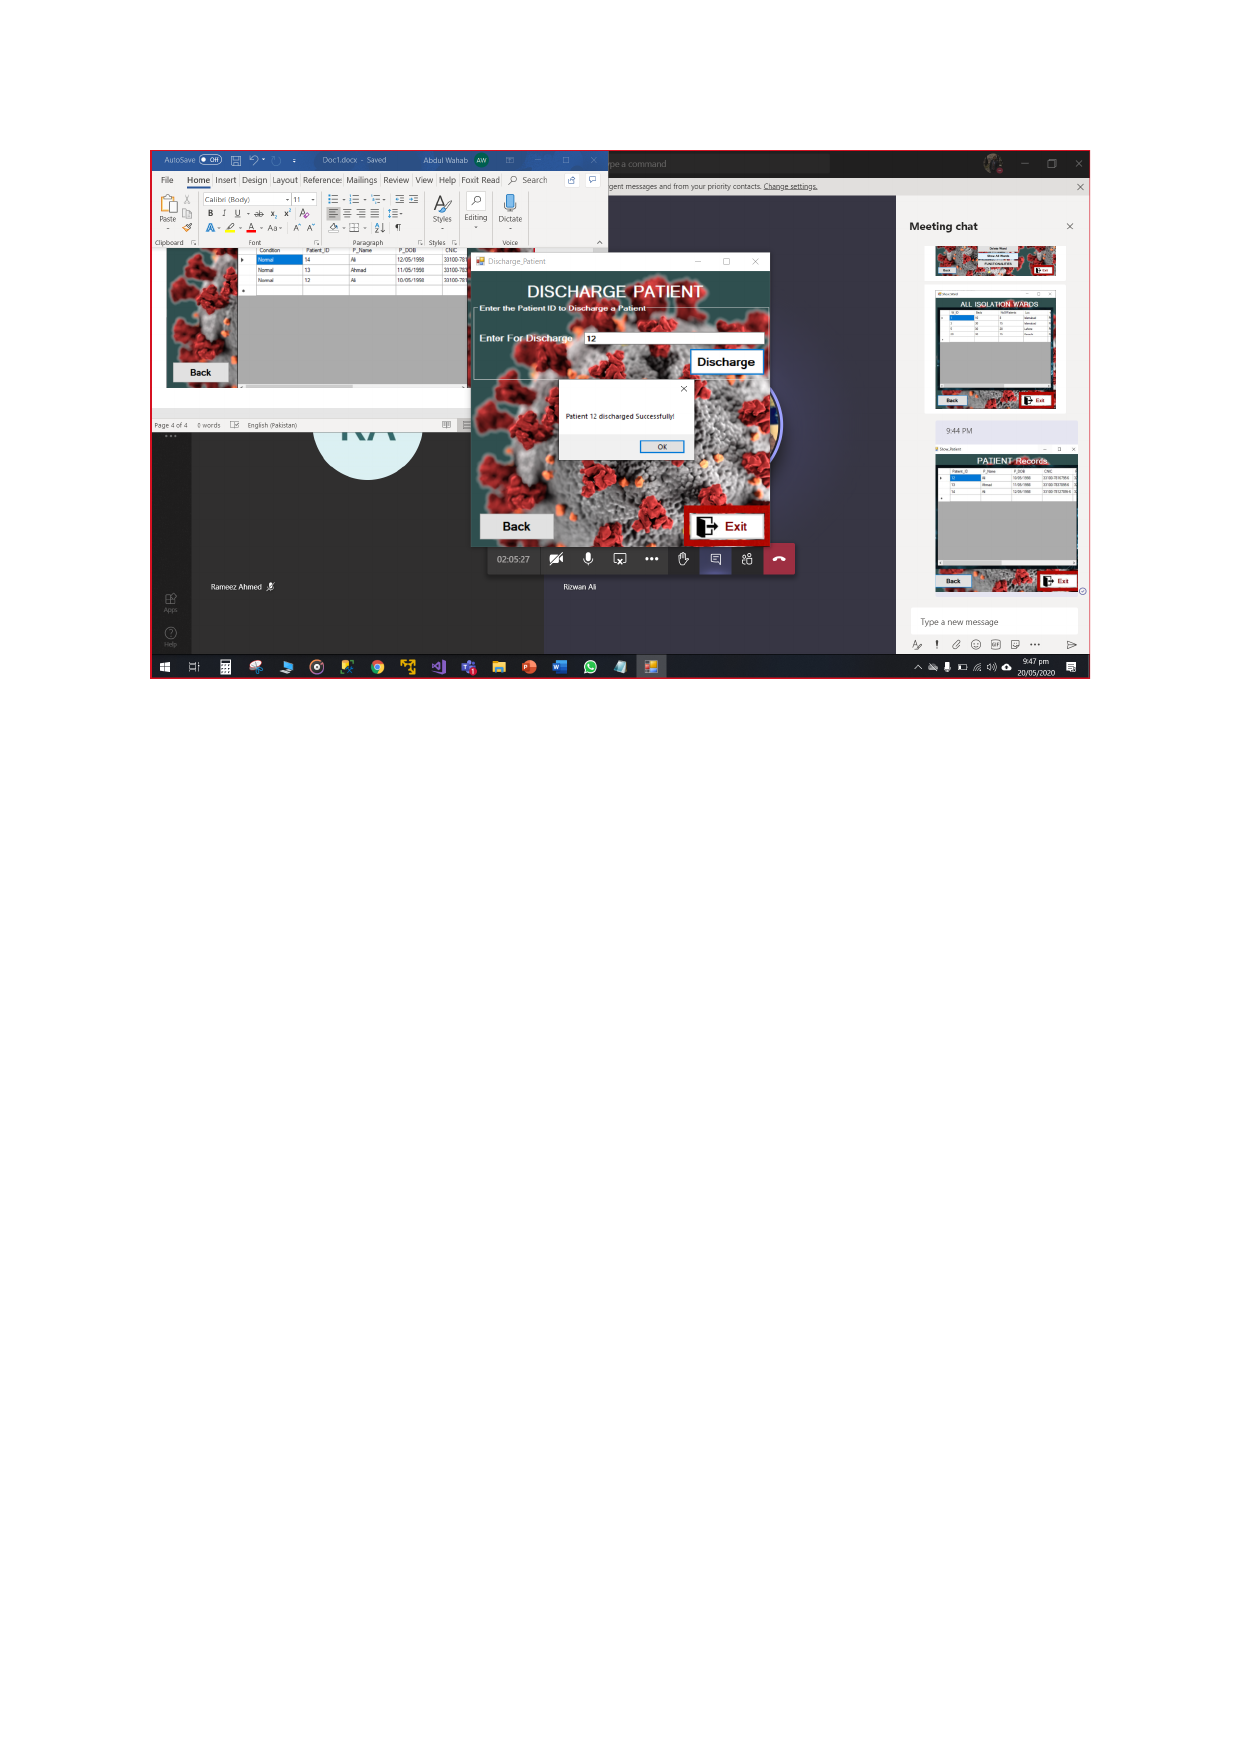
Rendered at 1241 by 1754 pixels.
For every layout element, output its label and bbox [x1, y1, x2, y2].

picture [150, 150, 1091, 679]
